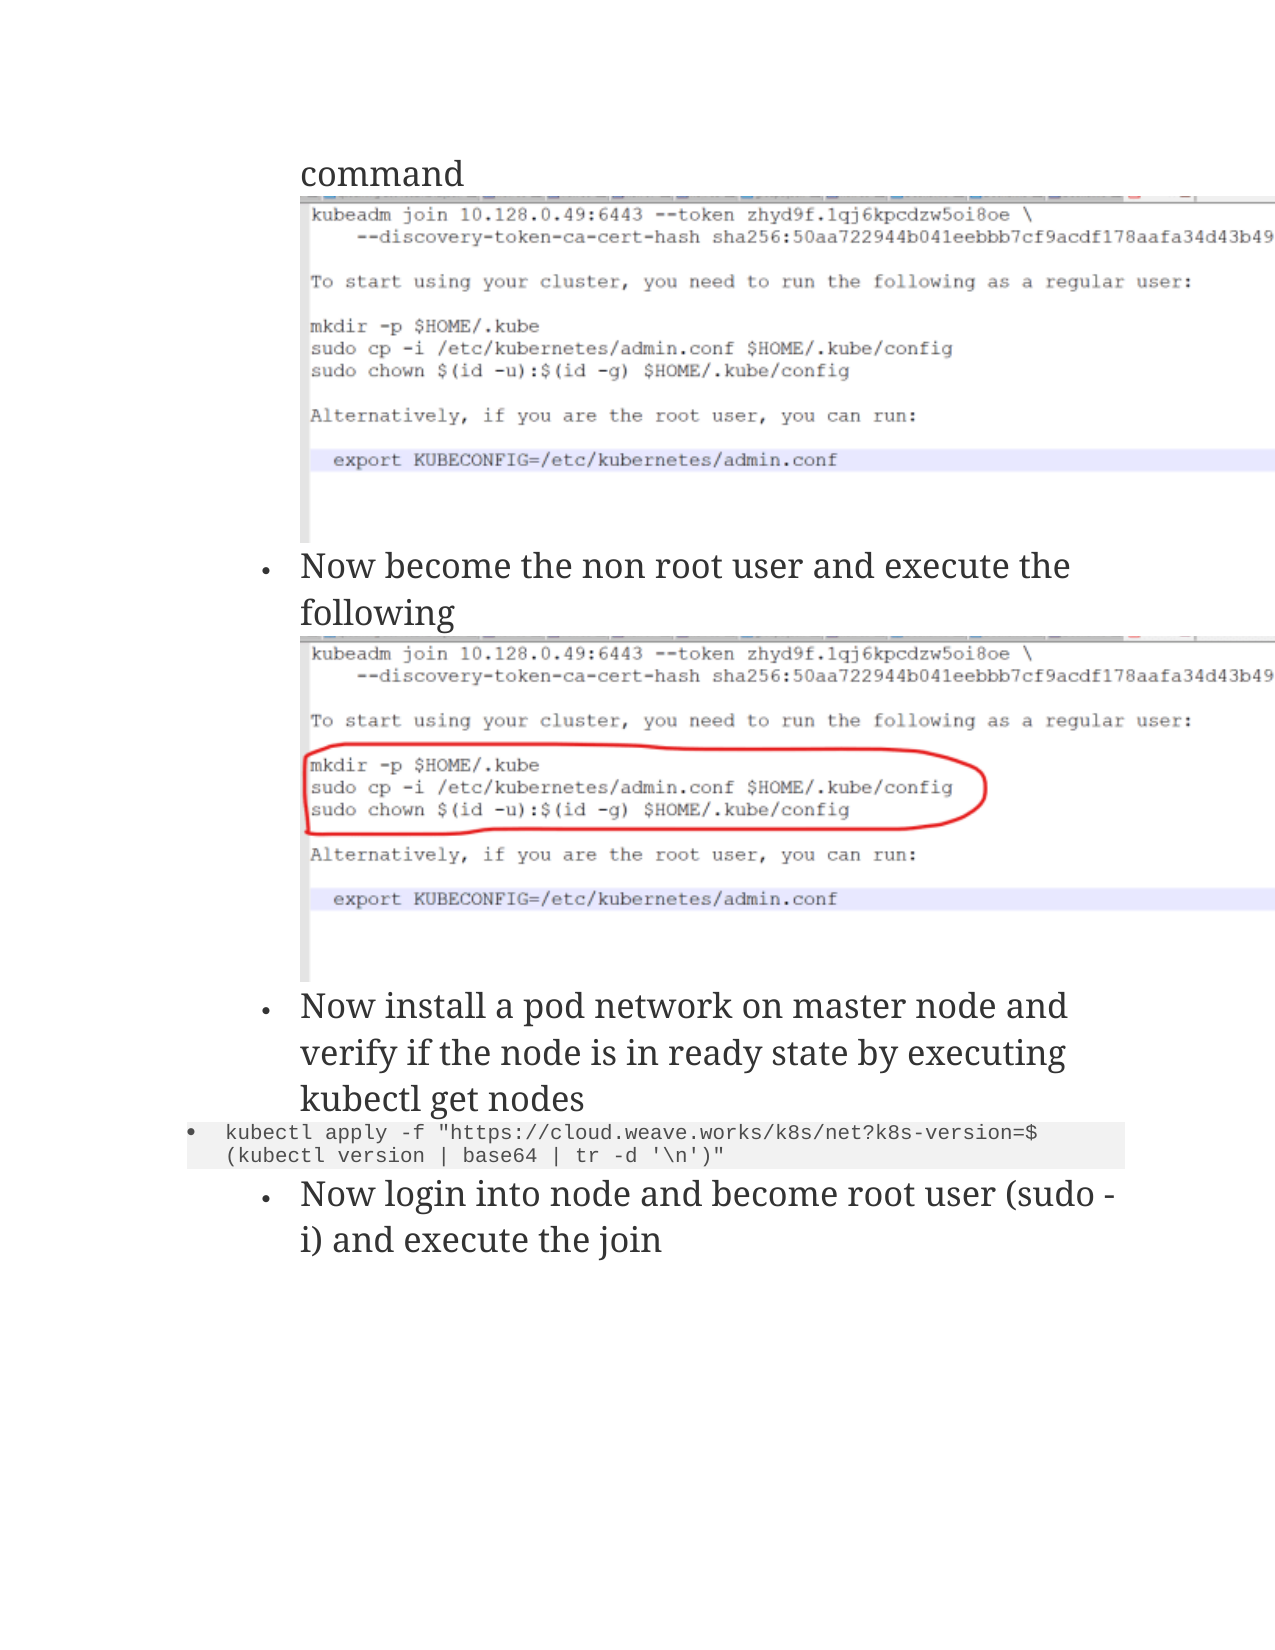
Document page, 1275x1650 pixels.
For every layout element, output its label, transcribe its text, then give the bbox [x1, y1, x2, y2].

picture [300, 196, 1275, 543]
list kubectl apply -f "https://cloud.weave.works/k8s/net?k8s-version=$(kubectl version | base64 | tr -d '\n')" [725, 1122, 1125, 1169]
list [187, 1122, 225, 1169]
list Now install a pod network on master node and verify if the node is in ready state by executing kubectl get nodes [262, 981, 1125, 1122]
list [262, 1169, 1125, 1263]
picture [300, 636, 1275, 982]
